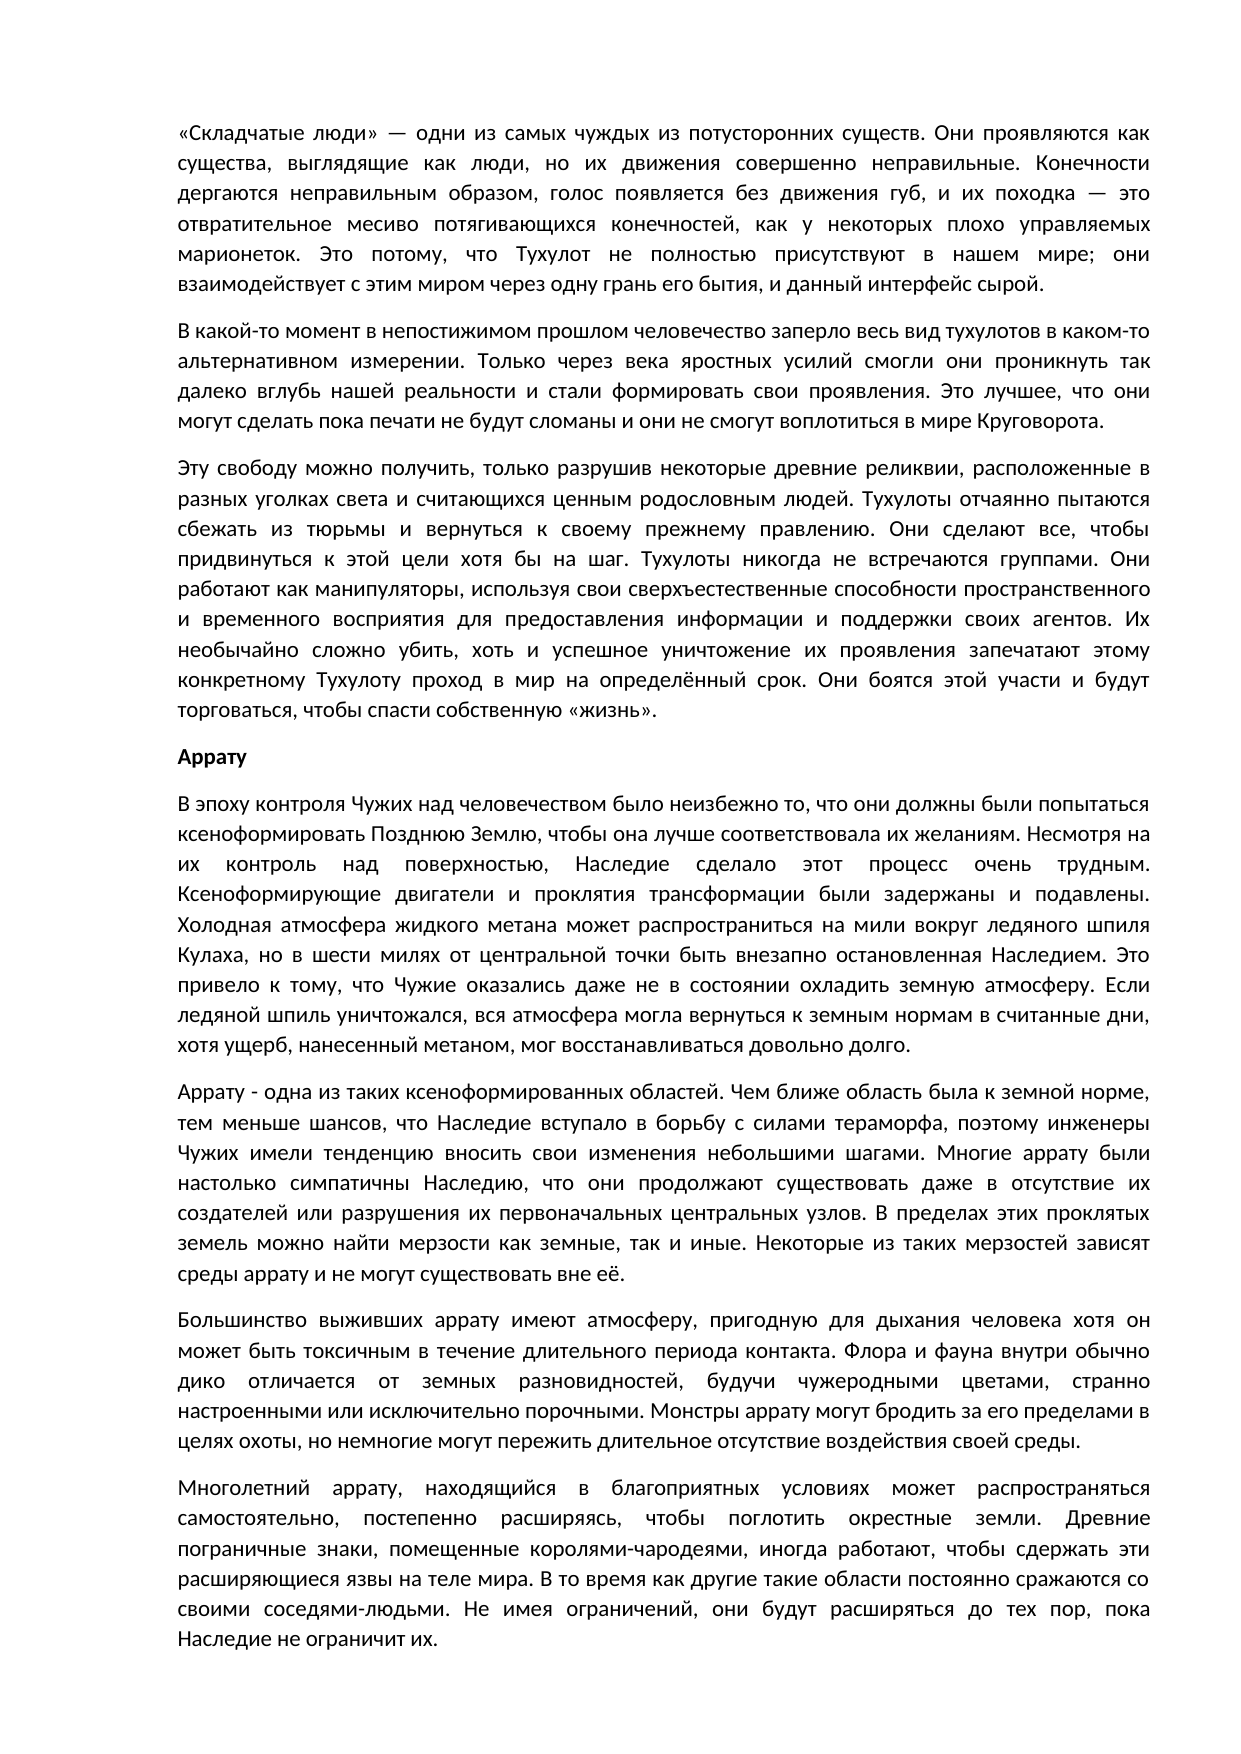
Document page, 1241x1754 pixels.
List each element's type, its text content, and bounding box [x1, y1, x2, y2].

text Аррату [177, 742, 1152, 770]
text В какой-то момент в непостижимом прошлом человечество заперло весь вид тухулотов в каком-то альтернативном измерении. Только через века яростных усилий смогли они проникнуть так далеко вглубь нашей реальности и стали формировать свои проявления. Это лучшее, что они могут сделать пока печати не будут сломаны и они не смогут воплотиться в мире Круговорота. [177, 316, 1152, 435]
text Аррату - одна из таких ксеноформированных областей. Чем ближе область была к земной норме, тем меньше шансов, что Наследие вступало в борьбу с силами тераморфа, поэтому инженеры Чужих имели тенденцию вносить свои изменения небольшими шагами. Многие аррату были настолько симпатичны Наследию, что они продолжают существовать даже в отсутствие их создателей или разрушения их первоначальных центральных узлов. В пределах этих проклятых земель можно найти мерзости как земные, так и иные. Некоторые из таких мерзостей зависят среды аррату и не могут существовать вне её. [177, 1077, 1152, 1287]
text Многолетний аррату, находящийся в благоприятных условиях может распространяться самостоятельно, постепенно расширяясь, чтобы поглотить окрестные земли. Древние пограничные знаки, помещенные королями-чародеями, иногда работают, чтобы сдержать эти расширяющиеся язвы на теле мира. В то время как другие такие области постоянно сражаются со своими соседями-людьми. Не имея ограничений, они будут расширяться до тех пор, пока Наследие не ограничит их. [177, 1473, 1152, 1652]
text Эту свободу можно получить, только разрушив некоторые древние реликвии, расположенные в разных уголках света и считающихся ценным родословным людей. Тухулоты отчаянно пытаются сбежать из тюрьмы и вернуться к своему прежнему правлению. Они сделают все, чтобы придвинуться к этой цели хотя бы на шаг. Тухулоты никогда не встречаются группами. Они работают как манипуляторы, используя свои сверхъестественные способности пространственного и временного восприятия для предоставления информации и поддержки своих агентов. Их необычайно сложно убить, хоть и успешное уничтожение их проявления запечатают этому конкретному Тухулоту проход в мир на определённый срок. Они боятся этой участи и будут торговаться, чтобы спасти собственную «жизнь». [177, 453, 1152, 723]
text Большинство выживших аррату имеют атмосферу, пригодную для дыхания человека хотя он может быть токсичным в течение длительного периода контакта. Флора и фауна внутри обычно дико отличается от земных разновидностей, будучи чужеродными цветами, странно настроенными или исключительно порочными. Монстры аррату могут бродить за его пределами в целях охоты, но немногие могут пережить длительное отсутствие воздействия своей среды. [177, 1306, 1152, 1454]
text В эпоху контроля Чужих над человечеством было неизбежно то, что они должны были попытаться ксеноформировать Позднюю Землю, чтобы она лучше соответствовала их желаниям. Несмотря на их контроль над поверхностью, Наследие сделало этот процесс очень трудным. Ксеноформирующие двигатели и проклятия трансформации были задержаны и подавлены. Холодная атмосфера жидкого метана может распространиться на мили вокруг ледяного шпиля Кулаха, но в шести милях от центральной точки быть внезапно остановленная Наследием. Это привело к тому, что Чужие оказались даже не в состоянии охладить земную атмосферу. Если ледяной шпиль уничтожался, вся атмосфера могла вернуться к земным нормам в считанные дни, хотя ущерб, нанесенный метаном, мог восстанавливаться довольно долго. [177, 789, 1152, 1059]
text «Складчатые люди» — одни из самых чуждых из потусторонних существ. Они проявляются как существа, выглядящие как люди, но их движения совершенно неправильные. Конечности дергаются неправильным образом, голос появляется без движения губ, и их походка — это отвратительное месиво потягивающихся конечностей, как у некоторых плохо управляемых марионеток. Это потому, что Тухулот не полностью присутствуют в нашем мире; они взаимодействует с этим миром через одну грань его бытия, и данный интерфейс сырой. [177, 118, 1152, 297]
